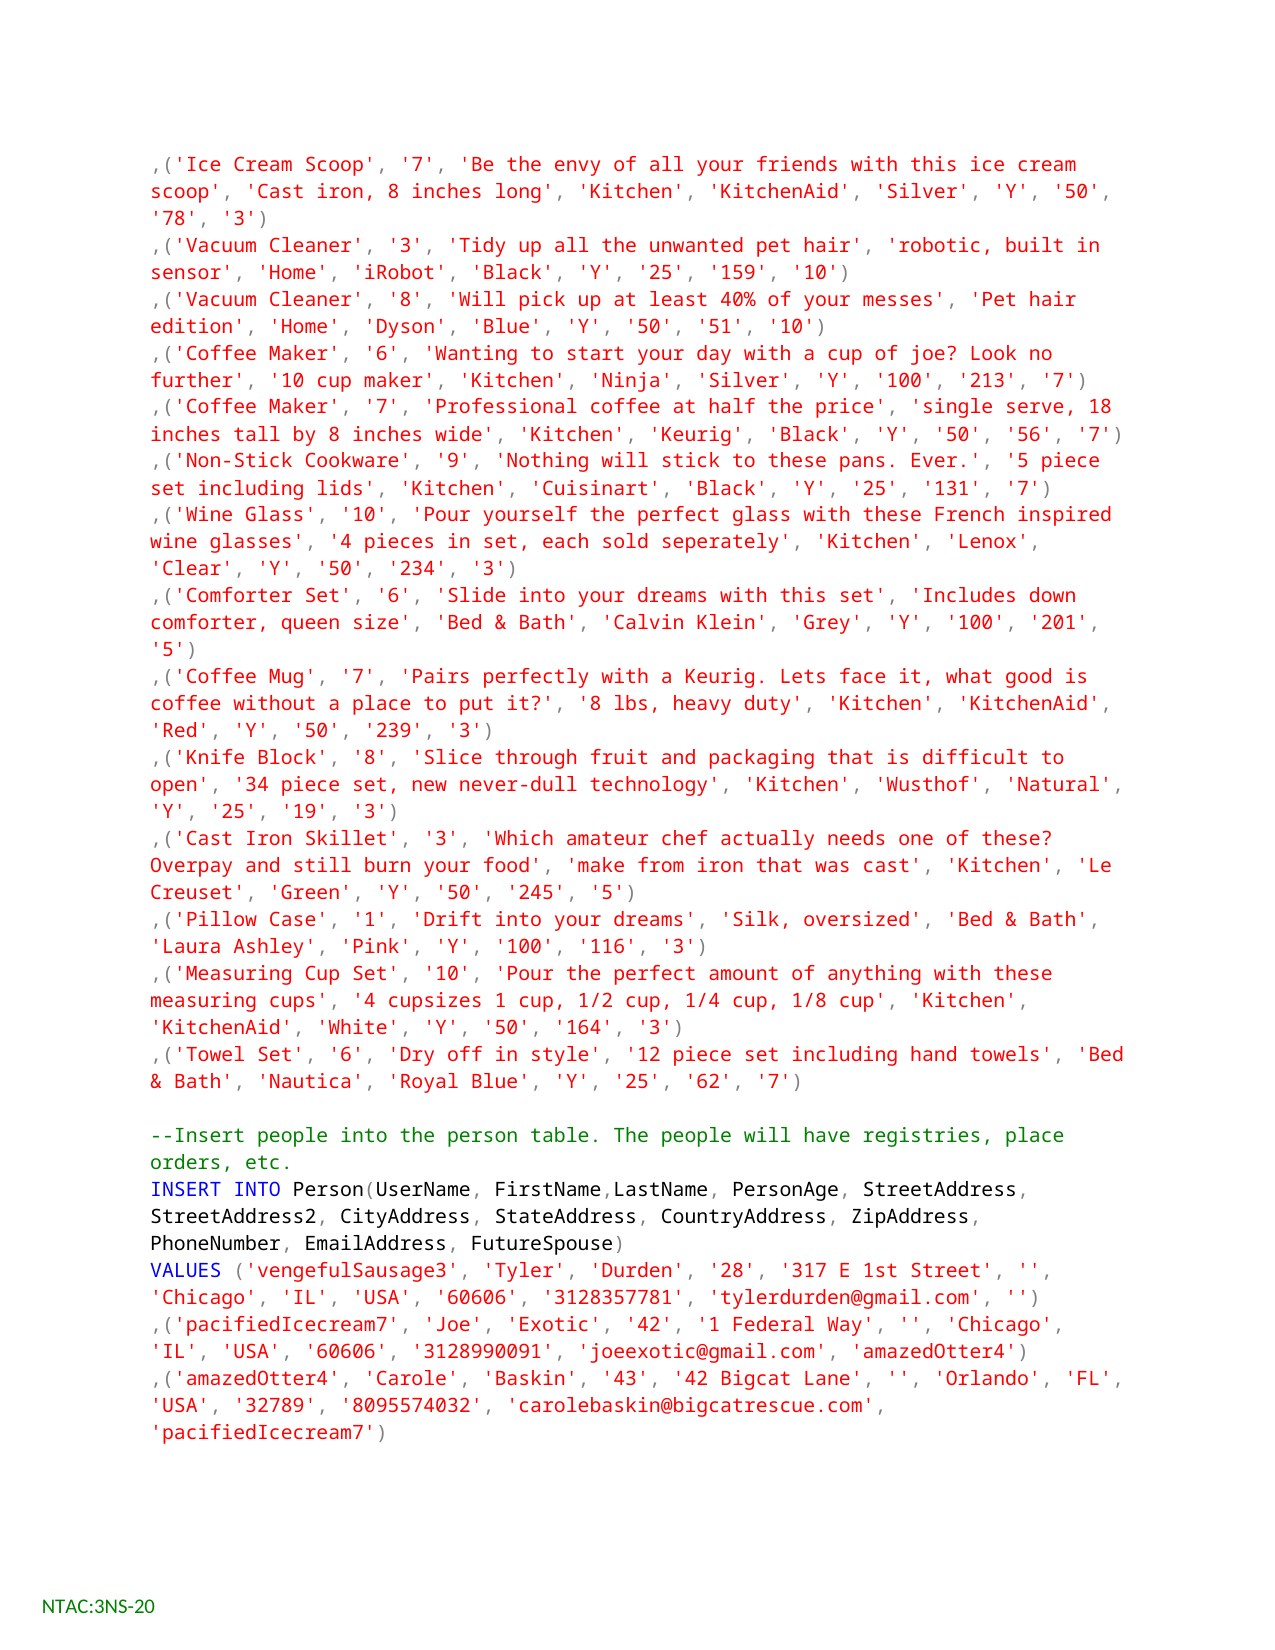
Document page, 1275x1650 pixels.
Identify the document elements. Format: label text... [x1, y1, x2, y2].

text ,('Knife Block', '8', 'Slice through fruit and packaging that is difficult to open', '34 piece set, new never-dull technology', 'Kitchen', 'Wusthof', 'Natural', 'Y', '25', '19', '3') [150, 743, 1125, 824]
text ,('Pillow Case', '1', 'Drift into your dreams', 'Silk, oversized', 'Bed & Bath', 'Laura Ashley', 'Pink', 'Y', '100', '116', '3') [150, 905, 1125, 959]
text ,('pacifiedIcecream7', 'Joe', 'Exotic', '42', '1 Federal Way', '', 'Chicago', 'IL', 'USA', '60606', '3128990091', 'joeexotic@gmail.com', 'amazedOtter4') [150, 1310, 1125, 1364]
text INSERT INTO Person(UserName, FirstName,LastName, PersonAge, StreetAddress, StreetAddress2, CityAddress, StateAddress, CountryAddress, ZipAddress, PhoneNumber, EmailAddress, FutureSpouse) [150, 1175, 1125, 1256]
text ,('Towel Set', '6', 'Dry off in style', '12 piece set including hand towels', 'Bed & Bath', 'Nautica', 'Royal Blue', 'Y', '25', '62', '7') [150, 1040, 1125, 1094]
text ,('Measuring Cup Set', '10', 'Pour the perfect amount of anything with these measuring cups', '4 cupsizes 1 cup, 1/2 cup, 1/4 cup, 1/8 cup', 'Kitchen', 'KitchenAid', 'White', 'Y', '50', '164', '3') [150, 959, 1125, 1040]
text ,('Ice Cream Scoop', '7', 'Be the envy of all your friends with this ice cream scoop', 'Cast iron, 8 inches long', 'Kitchen', 'KitchenAid', 'Silver', 'Y', '50', '78', '3') [150, 150, 1125, 231]
text --Insert people into the person table. The people will have registries, place orders, etc. [150, 1121, 1125, 1175]
text ,('Wine Glass', '10', 'Pour yourself the perfect glass with these French inspired wine glasses', '4 pieces in set, each sold seperately', 'Kitchen', 'Lenox', 'Clear', 'Y', '50', '234', '3') [150, 501, 1125, 582]
text ,('Cast Iron Skillet', '3', 'Which amateur chef actually needs one of these? Overpay and still burn your food', 'make from iron that was cast', 'Kitchen', 'Le Creuset', 'Green', 'Y', '50', '245', '5') [150, 824, 1125, 905]
text ,('Coffee Maker', '6', 'Wanting to start your day with a cup of joe? Look no further', '10 cup maker', 'Kitchen', 'Ninja', 'Silver', 'Y', '100', '213', '7') [150, 339, 1125, 393]
text ,('Coffee Maker', '7', 'Professional coffee at half the price', 'single serve, 18 inches tall by 8 inches wide', 'Kitchen', 'Keurig', 'Black', 'Y', '50', '56', '7') [150, 393, 1125, 447]
text ,('Vacuum Cleaner', '3', 'Tidy up all the unwanted pet hair', 'robotic, built in sensor', 'Home', 'iRobot', 'Black', 'Y', '25', '159', '10') [150, 231, 1125, 285]
text ,('amazedOtter4', 'Carole', 'Baskin', '43', '42 Bigcat Lane', '', 'Orlando', 'FL', 'USA', '32789', '8095574032', 'carolebaskin@bigcatrescue.com', 'pacifiedIcecream7') [150, 1364, 1125, 1445]
text VALUES ('vengefulSausage3', 'Tyler', 'Durden', '28', '317 E 1st Street', '', 'Chicago', 'IL', 'USA', '60606', '3128357781', 'tylerdurden@gmail.com', '') [150, 1256, 1125, 1310]
text ,('Comforter Set', '6', 'Slide into your dreams with this set', 'Includes down comforter, queen size', 'Bed & Bath', 'Calvin Klein', 'Grey', 'Y', '100', '201', '5') [150, 582, 1125, 663]
text ,('Non-Stick Cookware', '9', 'Nothing will stick to these pans. Ever.', '5 piece set including lids', 'Kitchen', 'Cuisinart', 'Black', 'Y', '25', '131', '7') [150, 447, 1125, 501]
text ,('Vacuum Cleaner', '8', 'Will pick up at least 40% of your messes', 'Pet hair edition', 'Home', 'Dyson', 'Blue', 'Y', '50', '51', '10') [150, 285, 1125, 339]
text ,('Coffee Mug', '7', 'Pairs perfectly with a Keurig. Lets face it, what good is coffee without a place to put it?', '8 lbs, heavy duty', 'Kitchen', 'KitchenAid', 'Red', 'Y', '50', '239', '3') [150, 663, 1125, 743]
